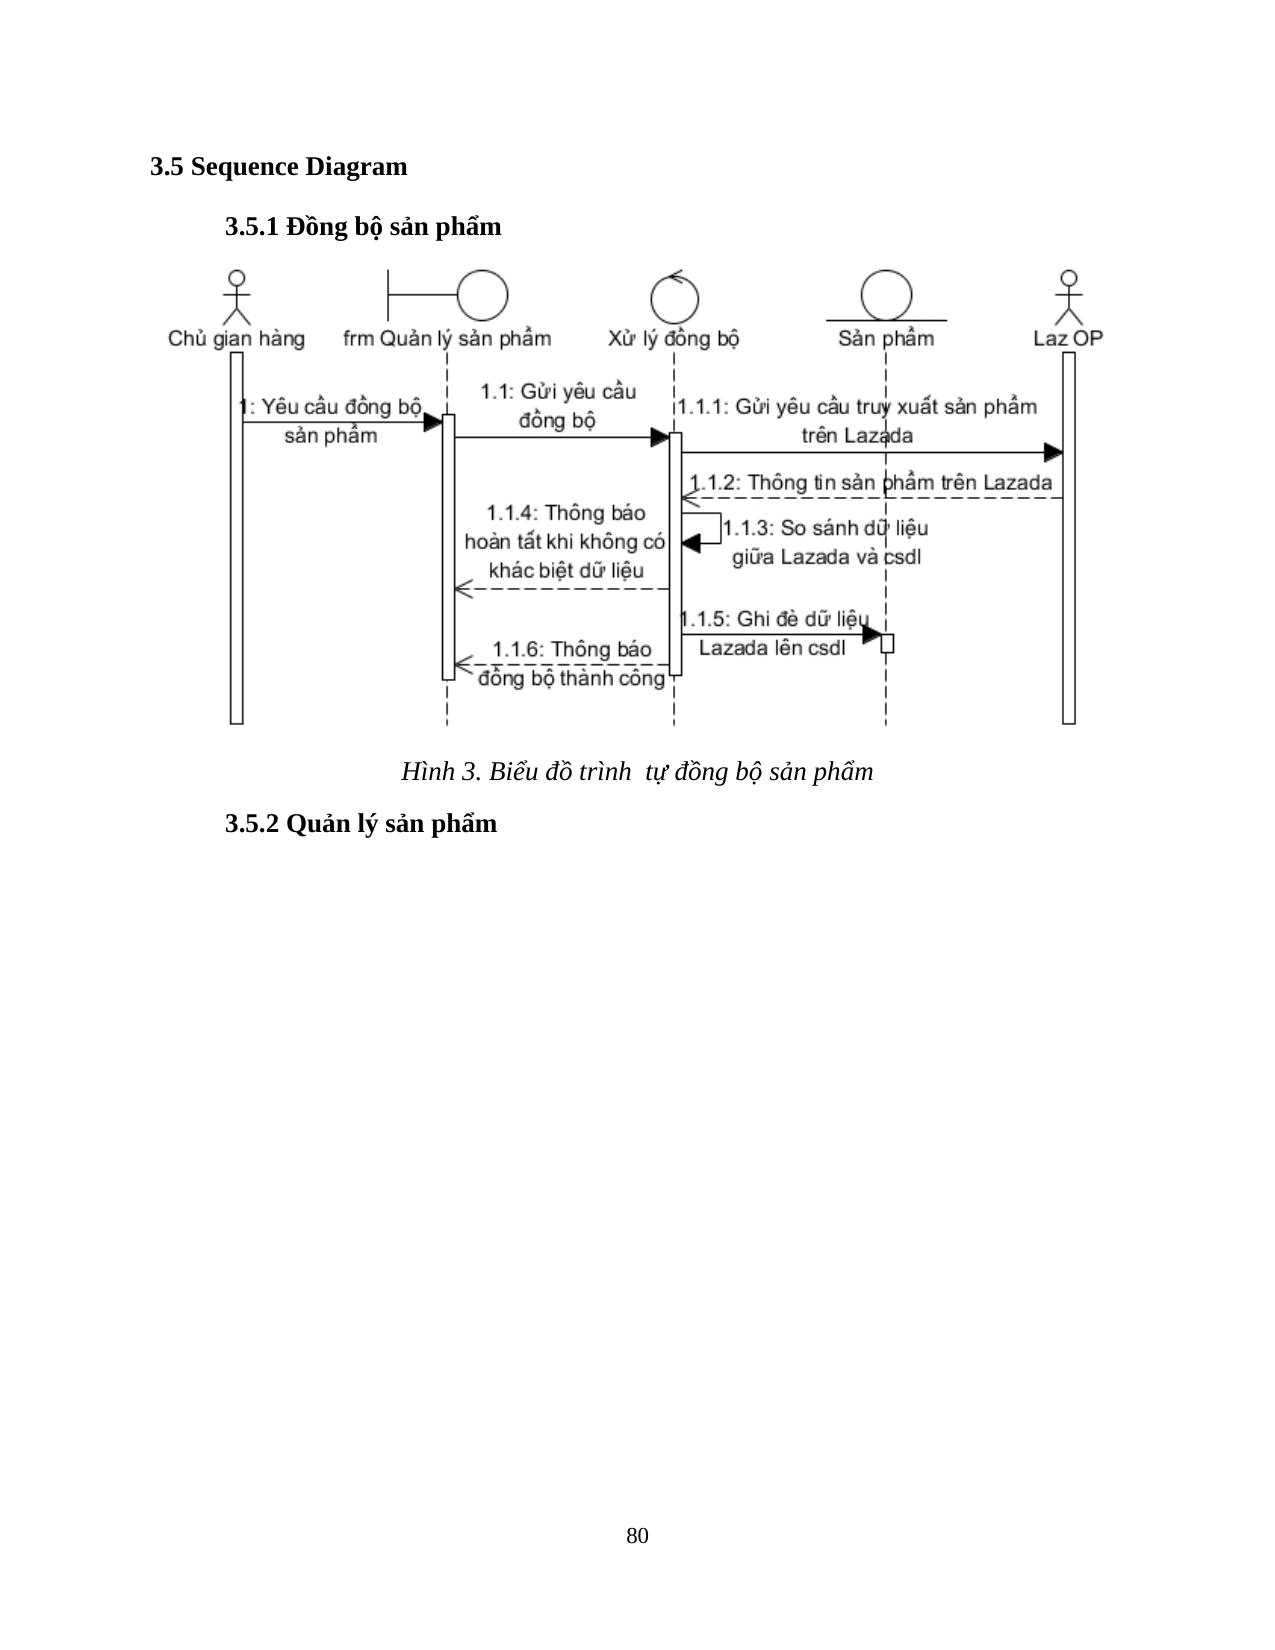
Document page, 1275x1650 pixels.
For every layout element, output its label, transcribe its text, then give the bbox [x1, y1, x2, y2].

subtitle 3.5 Sequence Diagram [150, 150, 1125, 181]
subtitle 3.5.2 Quản lý sản phẩm [150, 807, 1125, 838]
picture [150, 267, 1125, 731]
subtitle 3.5.1 Đồng bộ sản phẩm [150, 210, 1125, 241]
text Hình 3. Biểu đồ trình tự đồng bộ sản phẩm [150, 755, 1125, 787]
